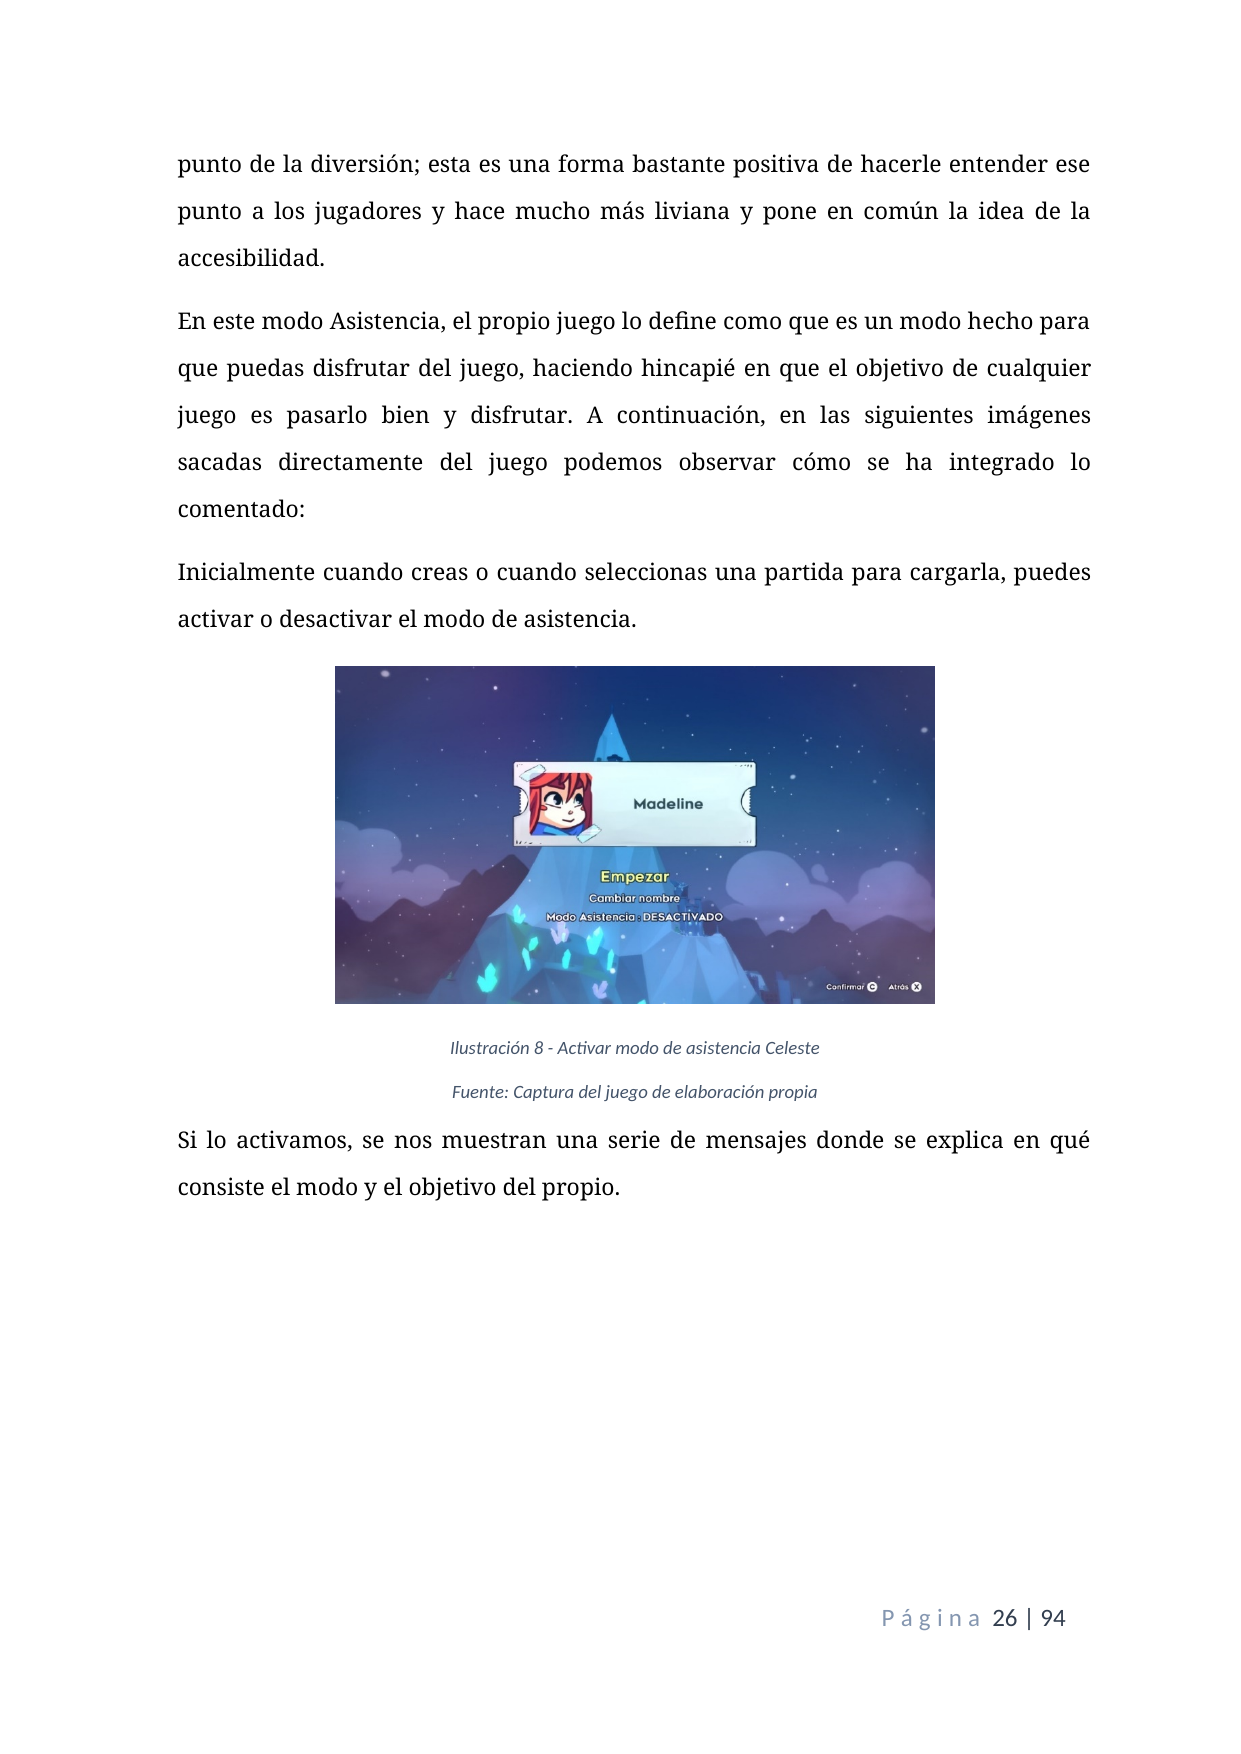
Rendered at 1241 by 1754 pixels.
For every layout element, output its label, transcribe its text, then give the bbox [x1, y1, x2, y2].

text Fuente: Captura del juego de elaboración propia [177, 1080, 1092, 1103]
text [177, 148, 1092, 273]
text Inicialmente cuando creas o cuando seleccionas una partida para cargarla, puedes activar o desactivar el modo de asistencia. [177, 556, 1092, 634]
picture [335, 666, 935, 1004]
text En este modo Asistencia, el propio juego lo define como que es un modo hecho para que puedas disfrutar del juego, haciendo hincapié en que el objetivo de cualquier juego es pasarlo bien y disfrutar. A continuación, en las siguientes imágenes sacadas directamente del juego podemos observar cómo se ha integrado lo comentado: [177, 305, 1092, 524]
text Si lo activamos, se nos muestran una serie de mensajes donde se explica en qué consiste el modo y el objetivo del propio. [177, 1124, 1092, 1202]
